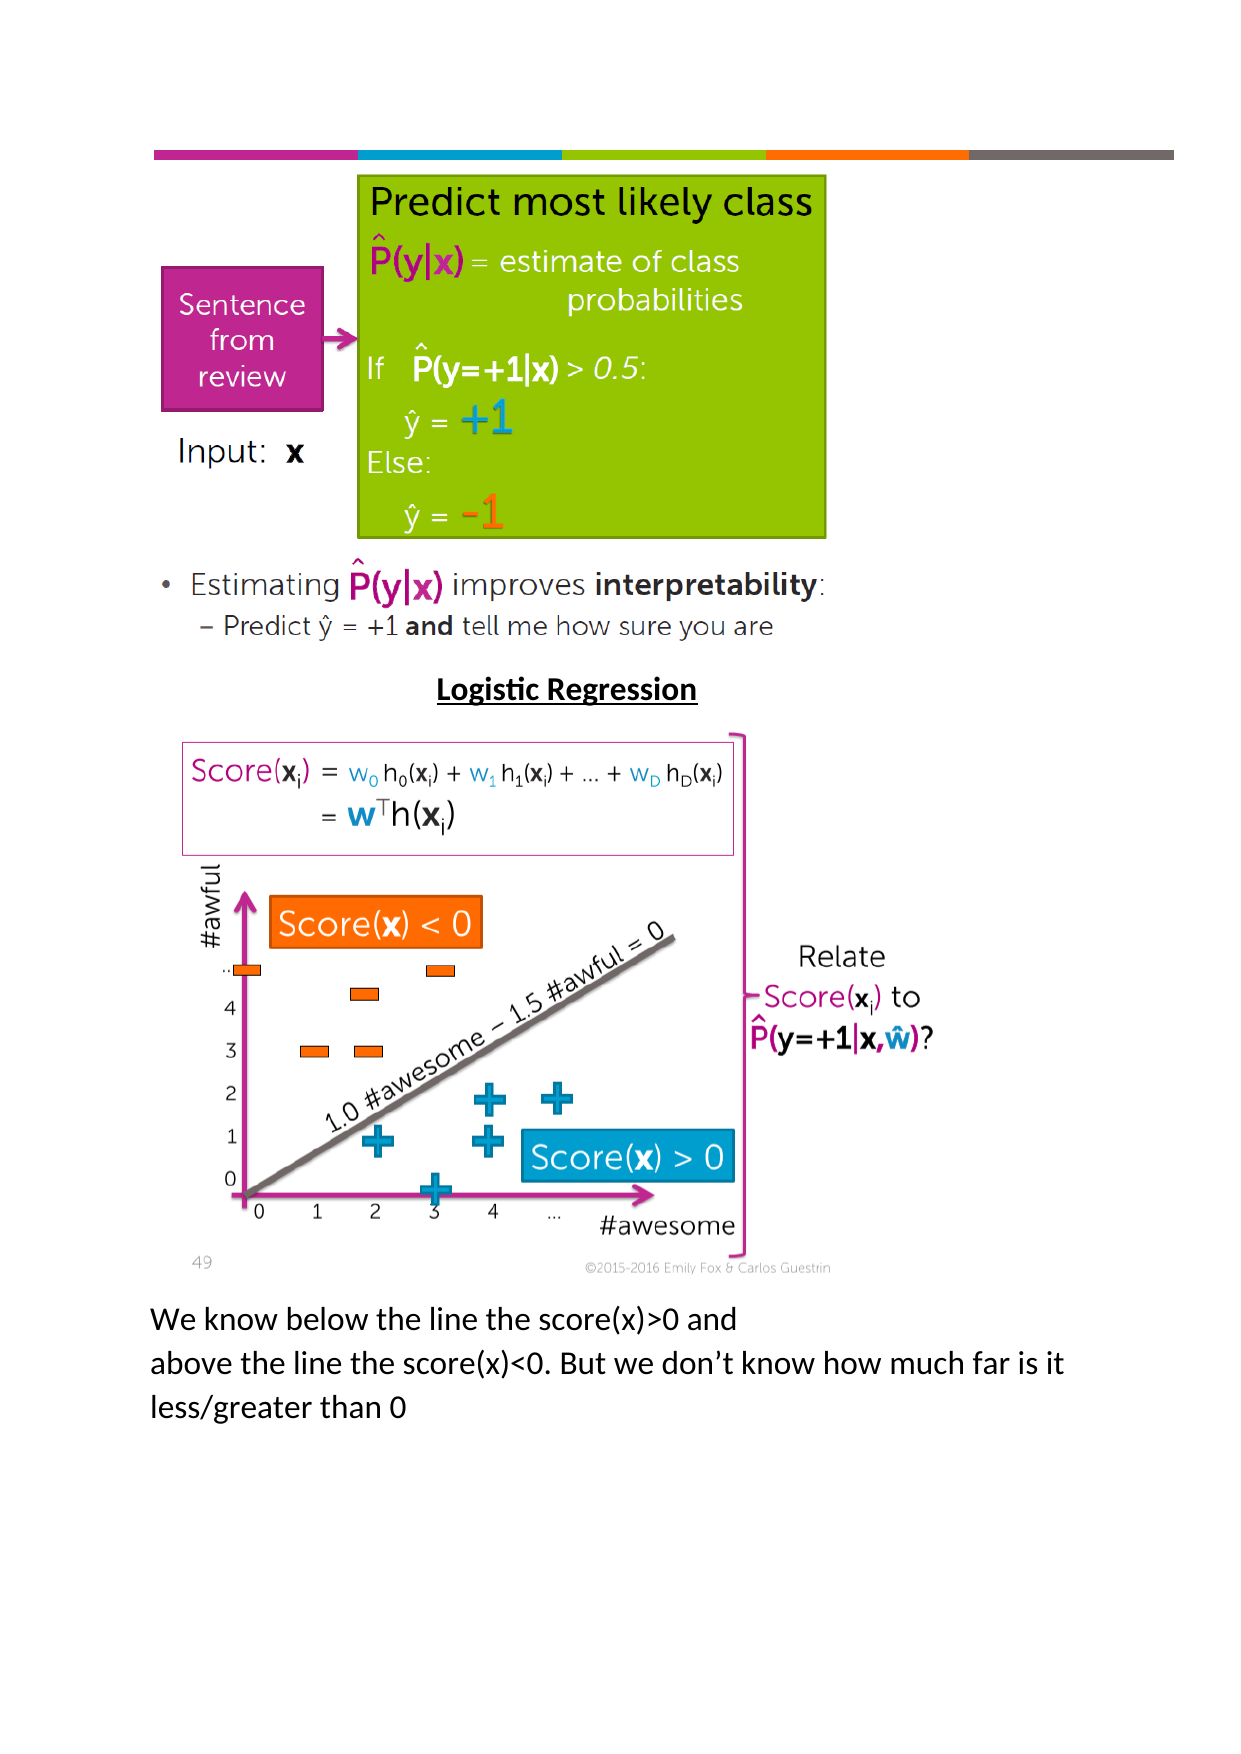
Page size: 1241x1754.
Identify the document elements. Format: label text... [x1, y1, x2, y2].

picture [150, 728, 980, 1295]
picture [150, 150, 1190, 650]
text Logistic Regression [150, 668, 1090, 709]
